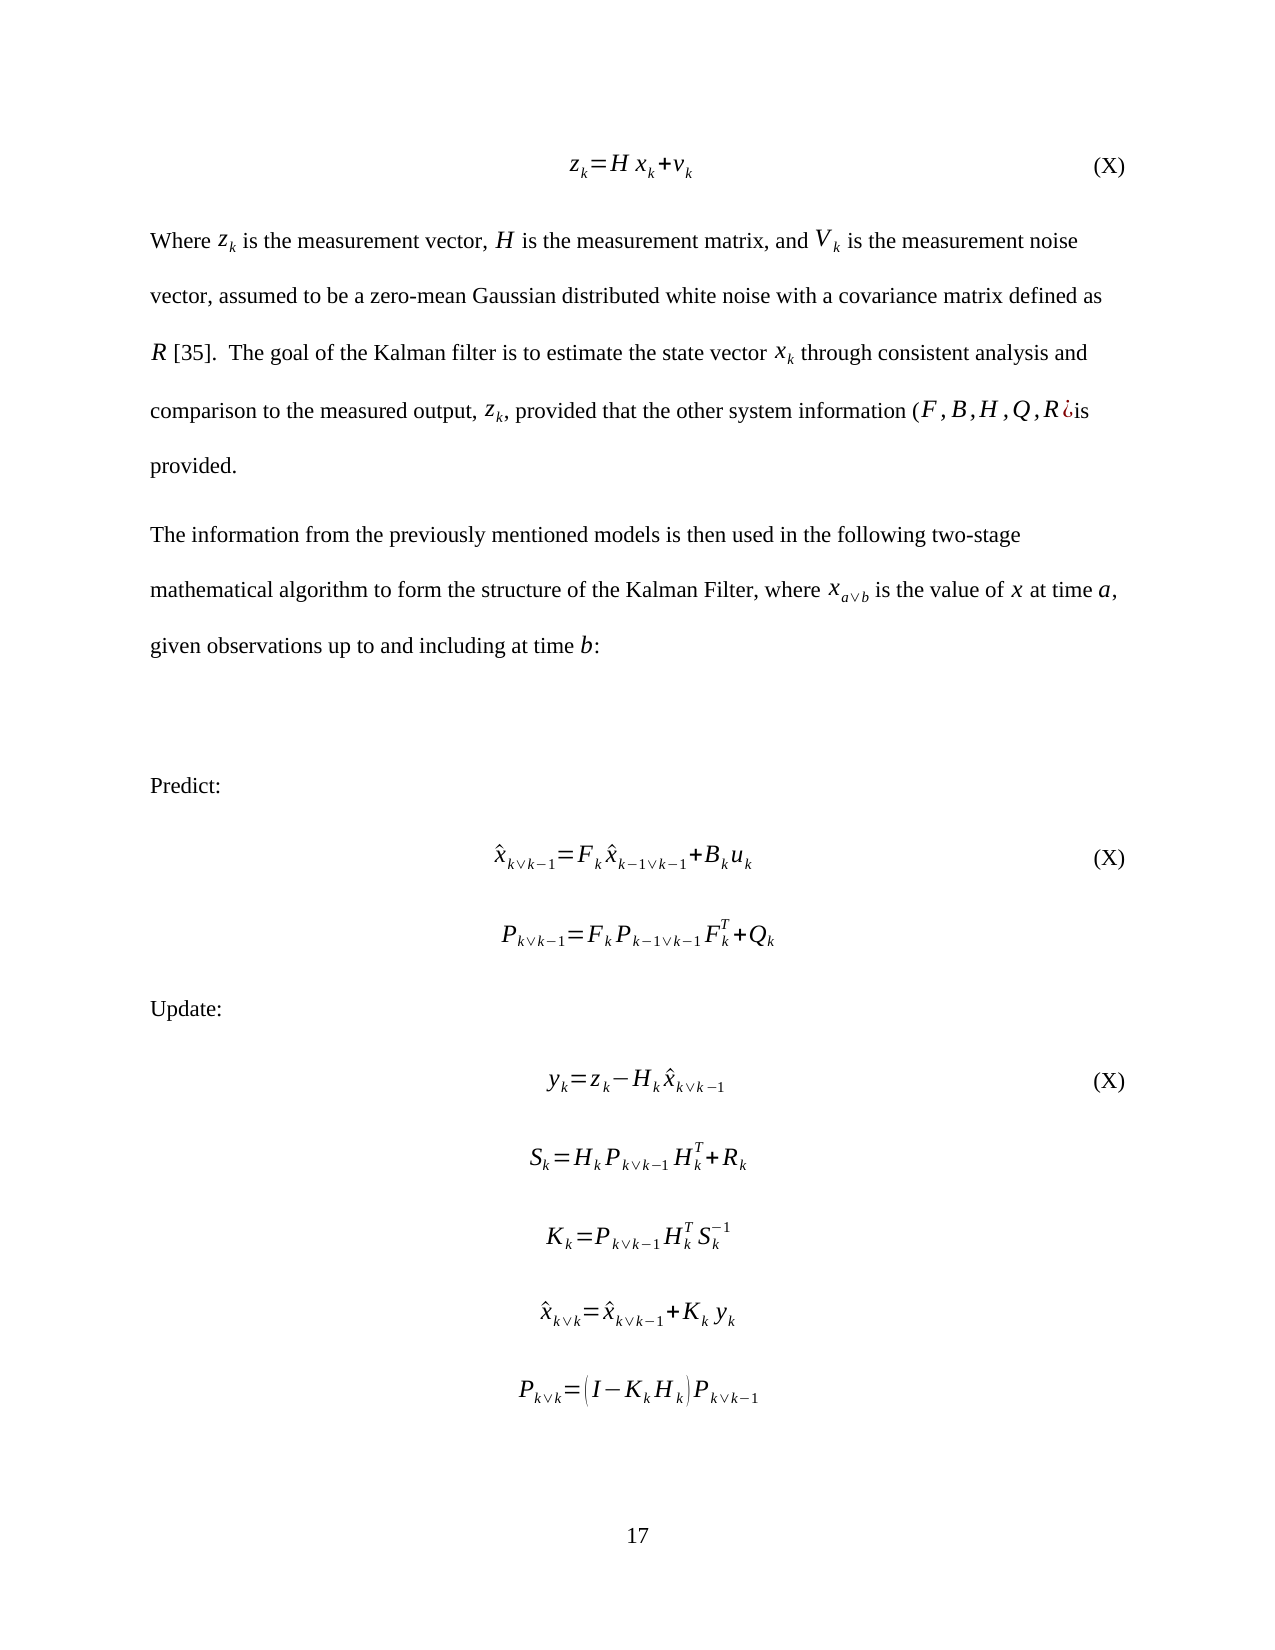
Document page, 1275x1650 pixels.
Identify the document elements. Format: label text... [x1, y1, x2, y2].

text (X) [150, 150, 1125, 181]
text The information from the previously mentioned models is then used in the following two-stage mathematical algorithm to form the structure of the Kalman Filter, where is the value of at time , given observations up to and including at time : [150, 521, 1125, 659]
text (X) [150, 1064, 1125, 1096]
text Predict: [150, 772, 1125, 798]
text Where is the measurement vector, is the measurement matrix, and is the measurement noise vector, assumed to be a zero-mean Gaussian distributed white noise with a covariance matrix defined as [35]. The goal of the Kalman filter is to estimate the state vector through consistent analysis and comparison to the measured output, , provided that the other system information (is provided. [150, 224, 1125, 478]
text (X) [150, 841, 1125, 872]
text Update: [150, 995, 1125, 1021]
